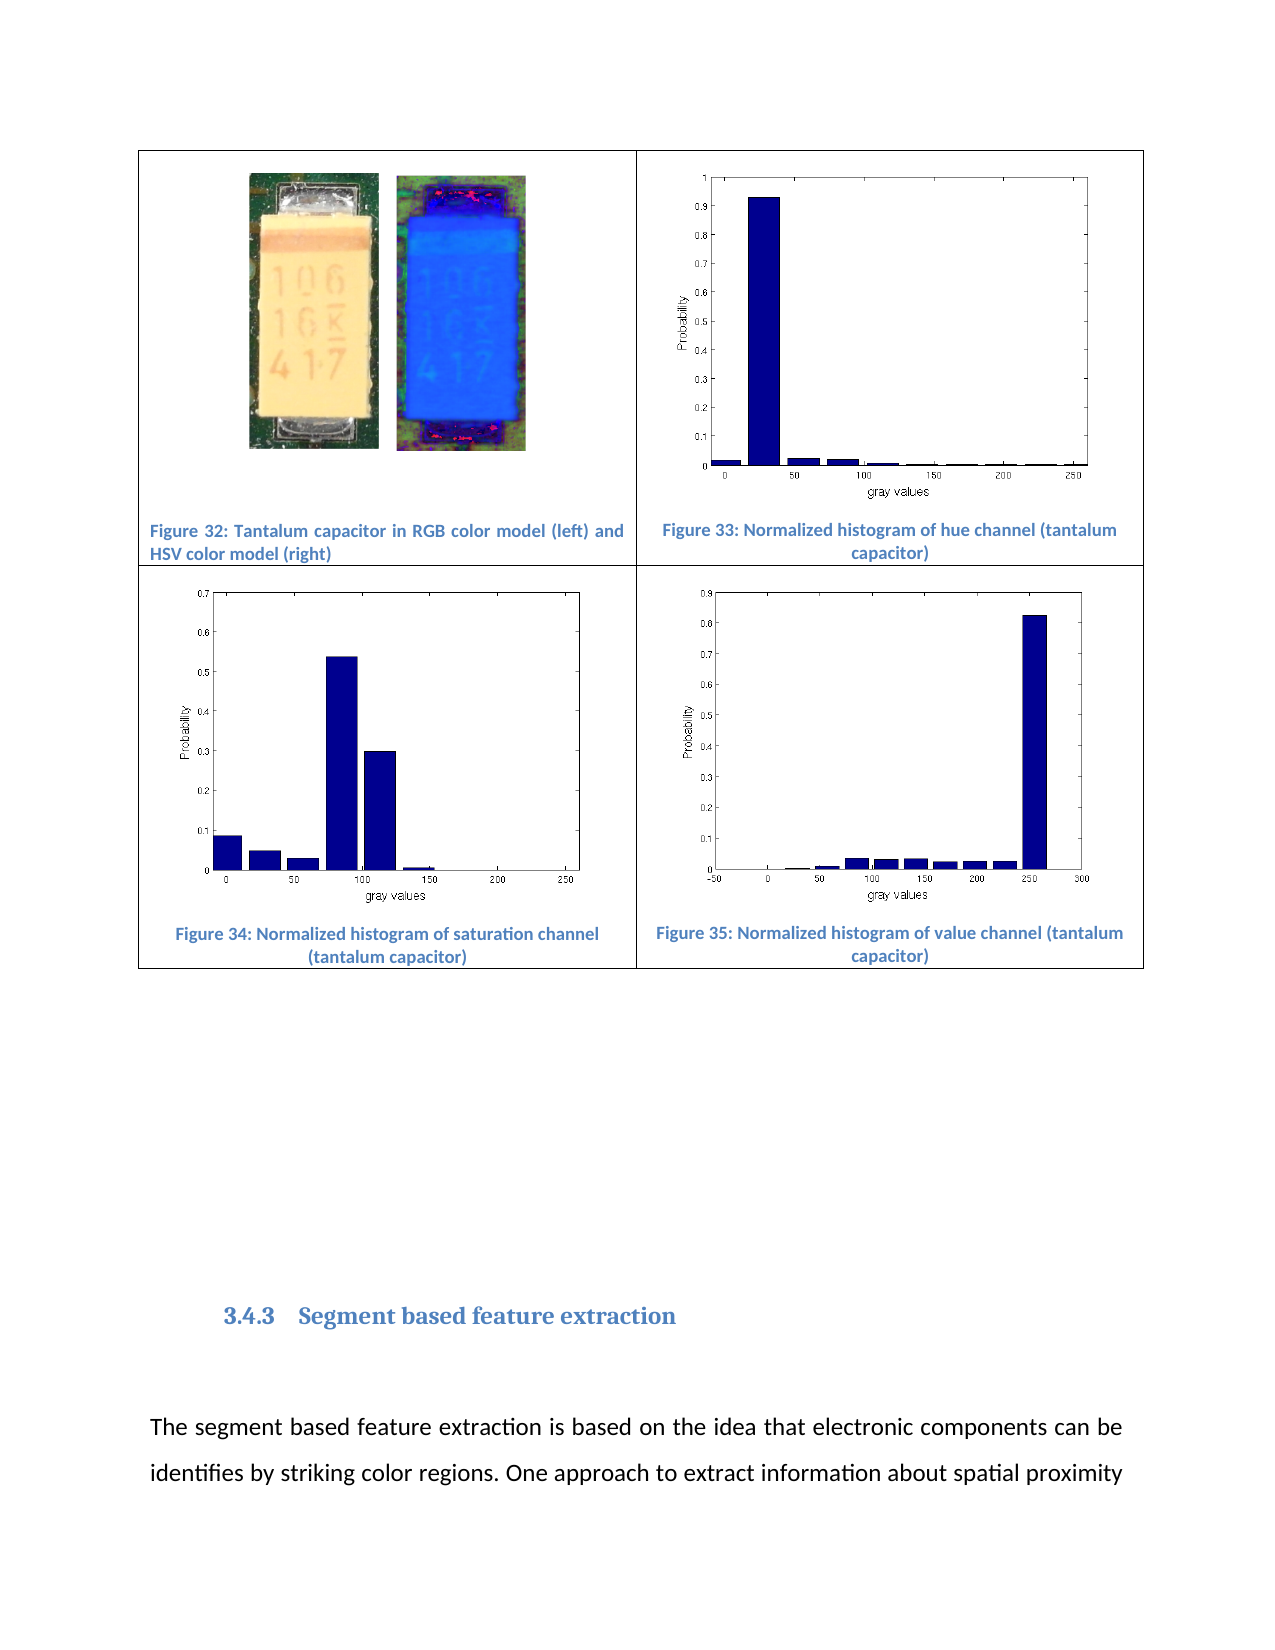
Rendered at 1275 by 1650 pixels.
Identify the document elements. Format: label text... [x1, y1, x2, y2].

table_cell Figure 34: Normalized histogram of saturation channel (tantalum capacitor) [139, 566, 636, 968]
picture [151, 566, 624, 907]
table_cell Figure 35: Normalized histogram of value channel (tantalum capacitor) [637, 566, 1143, 968]
table_header Figure 32: Tantalum capacitor in RGB color model (left) and HSV color model (right) [139, 151, 636, 565]
subtitle Segment based feature extraction [224, 1302, 1125, 1331]
picture [654, 566, 1126, 906]
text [150, 1412, 1125, 1488]
table_header Figure 33: Normalized histogram of hue channel (tantalum capacitor) [637, 151, 1143, 565]
picture [647, 151, 1133, 503]
picture [249, 173, 526, 451]
